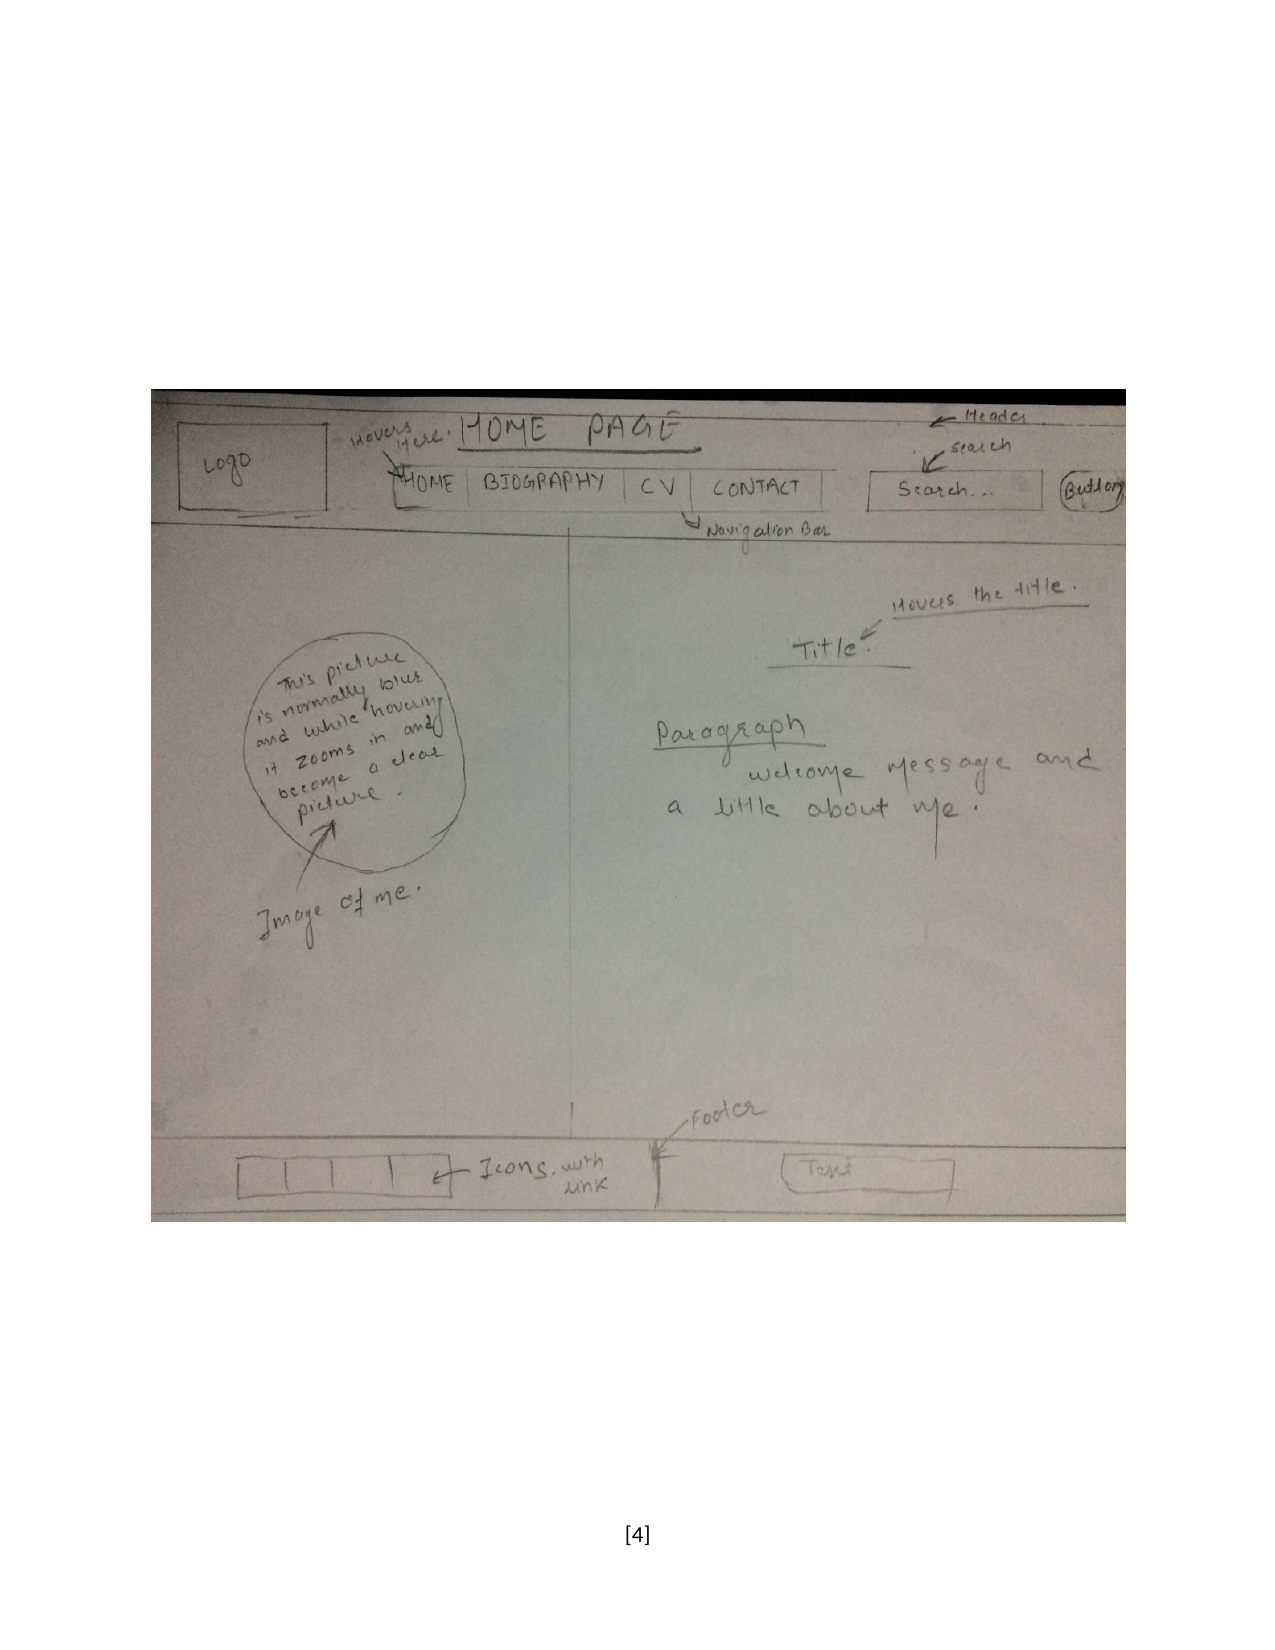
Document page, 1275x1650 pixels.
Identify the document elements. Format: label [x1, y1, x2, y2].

picture [151, 389, 1125, 1222]
